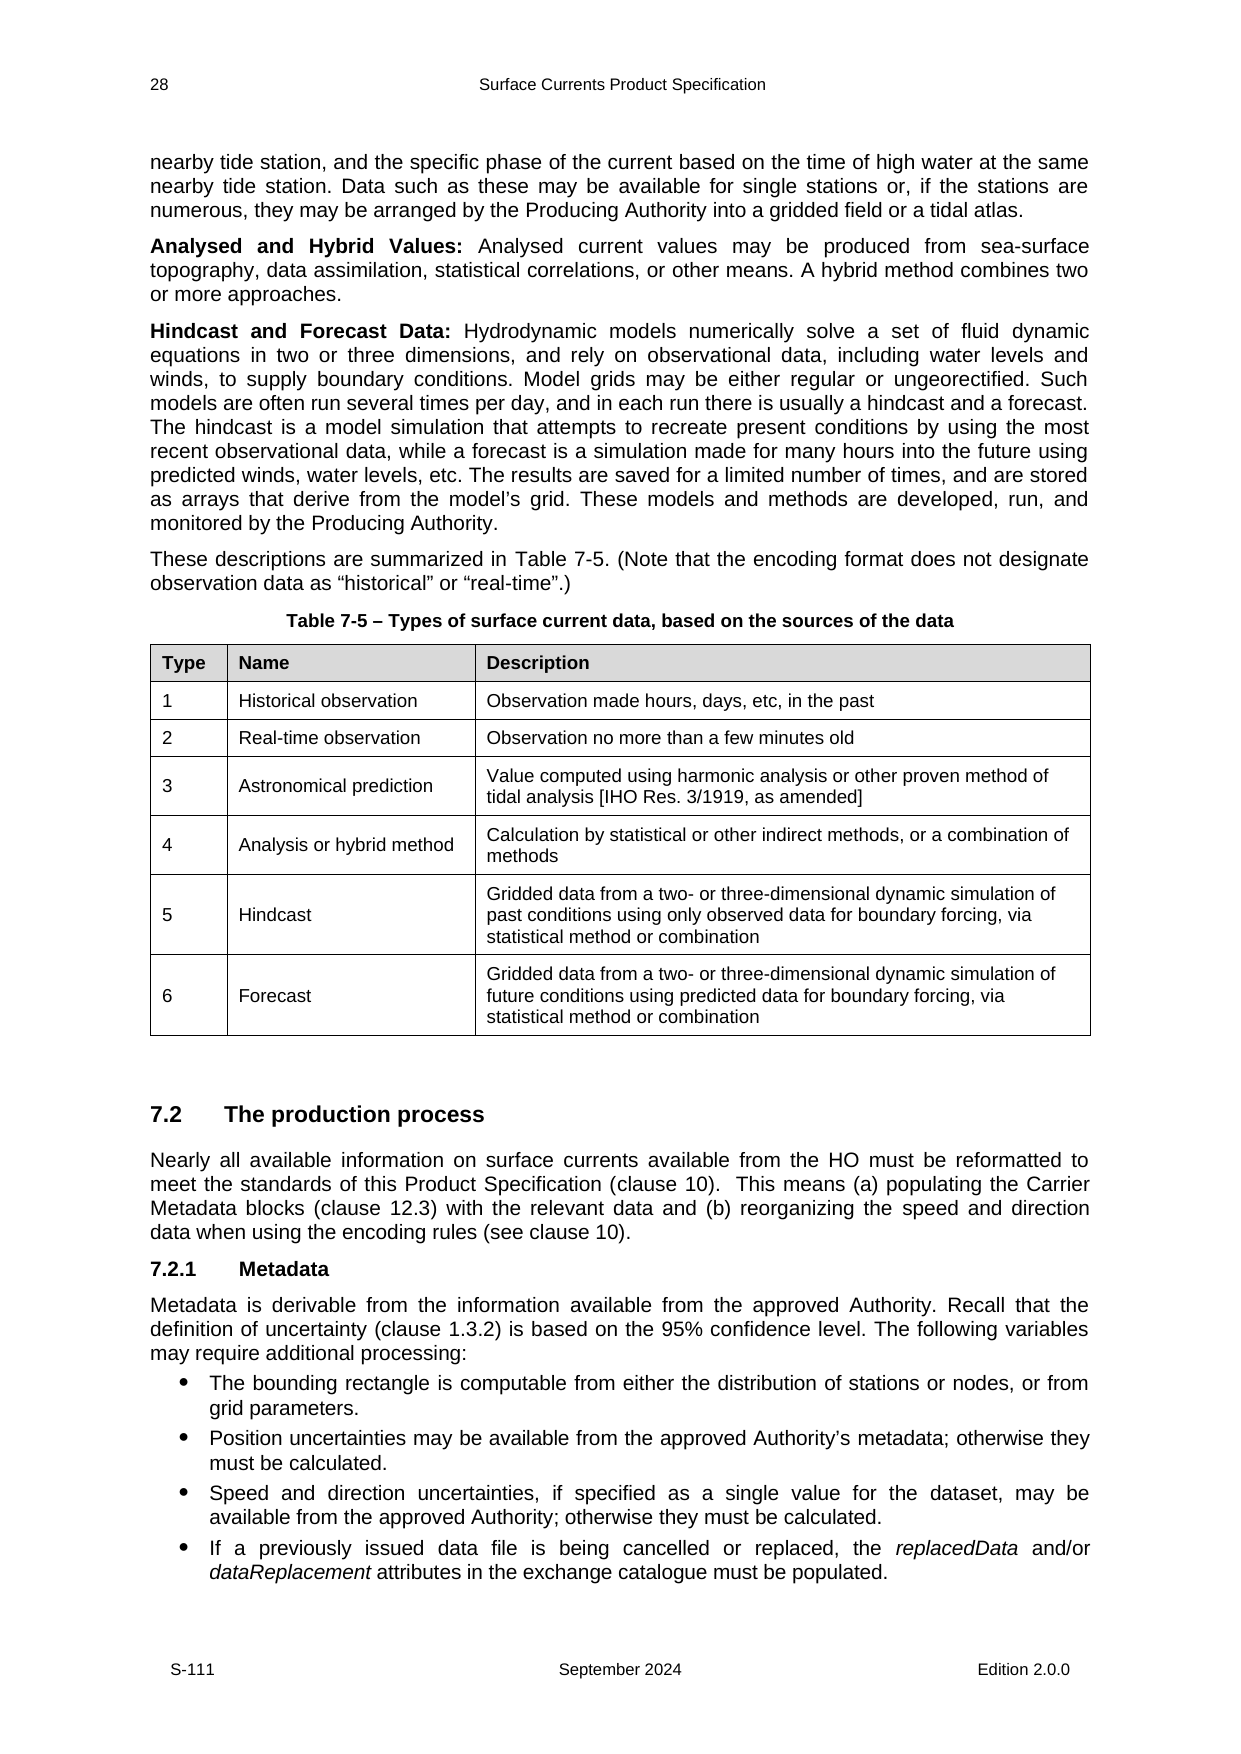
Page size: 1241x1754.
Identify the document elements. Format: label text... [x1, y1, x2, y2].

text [150, 150, 1090, 222]
table_cell 6 [151, 955, 227, 1035]
list Speed and direction uncertainties, if specified as a single value for the dataset, may be available from the approved Authority; otherwise they must be calculated. [179, 1481, 1090, 1529]
table_cell 4 [151, 816, 227, 874]
table_cell Gridded data from a two- or three-dimensional dynamic simulation of future conditions using predicted data for boundary forcing, via statistical method or combination [476, 955, 1090, 1035]
text Hindcast and Forecast Data: Hydrodynamic models numerically solve a set of fluid dynamic equations in two or three dimensions, and rely on observational data, including water levels and winds, to supply boundary conditions. Model grids may be either regular or ungeorectified. Such models are often run several times per day, and in each run there is usually a hindcast and a forecast. The hindcast is a model simulation that attempts to recreate present conditions by using the most recent observational data, while a forecast is a simulation made for many hours into the future using predicted winds, water levels, etc. The results are saved for a limited number of times, and are stored as arrays that derive from the model’s grid. These models and methods are developed, run, and monitored by the Producing Authority. [150, 319, 1090, 534]
table_header Type [151, 645, 227, 681]
table_cell Value computed using harmonic analysis or other proven method of tidal analysis [IHO Res. 3/1919, as amended] [476, 757, 1090, 815]
table_cell Hindcast [228, 875, 475, 954]
table_cell Historical observation [228, 682, 475, 718]
list If a previously issued data file is being cancelled or replaced, the replacedData and/or dataReplacement attributes in the exchange catalogue must be populated. [179, 1535, 1090, 1584]
table_cell 2 [151, 720, 227, 756]
table_header Description [476, 645, 1090, 681]
list The bounding rectangle is computable from either the distribution of stations or nodes, or from grid parameters. [179, 1371, 1090, 1420]
table_cell Forecast [228, 955, 475, 1035]
table_cell Analysis or hybrid method [228, 816, 475, 874]
text Nearly all available information on surface currents available from the HO must be reformatted to meet the standards of this Product Specification (clause 10). This means (a) populating the Carrier Metadata blocks (clause 12.3) with the relevant data and (b) reorganizing the speed and direction data when using the encoding rules (see clause 10). [150, 1148, 1090, 1244]
table_cell Calculation by statistical or other indirect methods, or a combination of methods [476, 816, 1090, 874]
table_cell 5 [151, 875, 227, 954]
table_cell Observation no more than a few minutes old [476, 720, 1090, 756]
subtitle Metadata [150, 1257, 1090, 1281]
table_cell 1 [151, 682, 227, 718]
table_cell Observation made hours, days, etc, in the past [476, 682, 1090, 718]
subtitle The production process [150, 1101, 1090, 1127]
list Position uncertainties may be available from the approved Authority’s metadata; otherwise they must be calculated. [179, 1426, 1090, 1474]
text Metadata is derivable from the information available from the approved Authority. Recall that the definition of uncertainty (clause 1.3.2) is based on the 95% confidence level. The following variables may require additional processing: [150, 1293, 1090, 1365]
table_header Name [228, 645, 475, 681]
table_cell 3 [151, 757, 227, 815]
text Analysed and Hybrid Values: Analysed current values may be produced from sea-surface topography, data assimilation, statistical correlations, or other means. A hybrid method combines two or more approaches. [150, 234, 1090, 306]
table_cell Gridded data from a two- or three-dimensional dynamic simulation of past conditions using only observed data for boundary forcing, via statistical method or combination [476, 875, 1090, 954]
table_cell Real-time observation [228, 720, 475, 756]
table_cell Astronomical prediction [228, 757, 475, 815]
